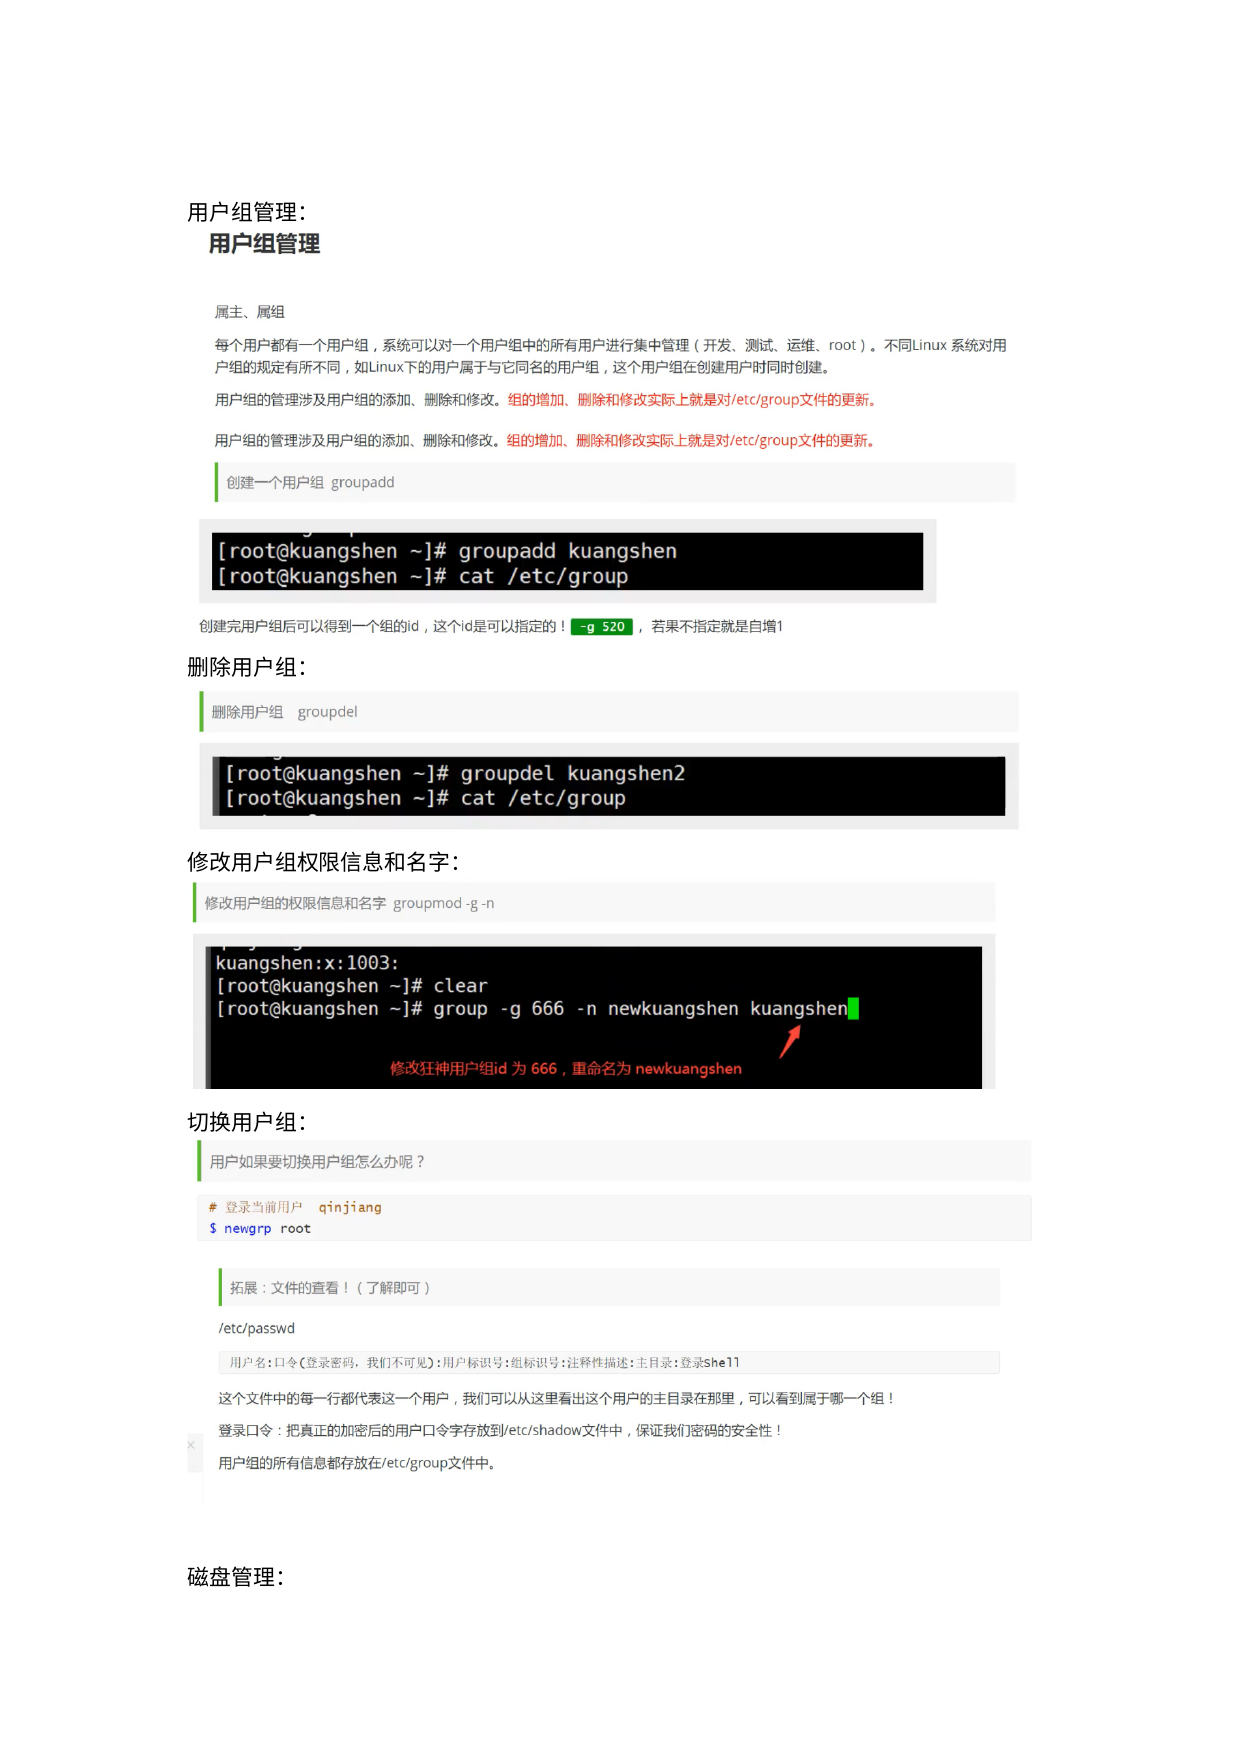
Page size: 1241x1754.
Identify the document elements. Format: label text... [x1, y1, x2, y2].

text 修改用户组权限信息和名字： [187, 844, 1053, 877]
picture [187, 227, 1053, 276]
picture [187, 1137, 1052, 1256]
picture [187, 519, 1053, 642]
picture [187, 292, 1046, 412]
text 用户组管理： [187, 194, 1053, 227]
text 磁盘管理： [187, 1559, 1053, 1592]
picture [187, 877, 1052, 1089]
picture [187, 422, 1053, 512]
picture [187, 682, 1052, 834]
picture [187, 1267, 1052, 1504]
text 删除用户组： [187, 649, 1053, 682]
